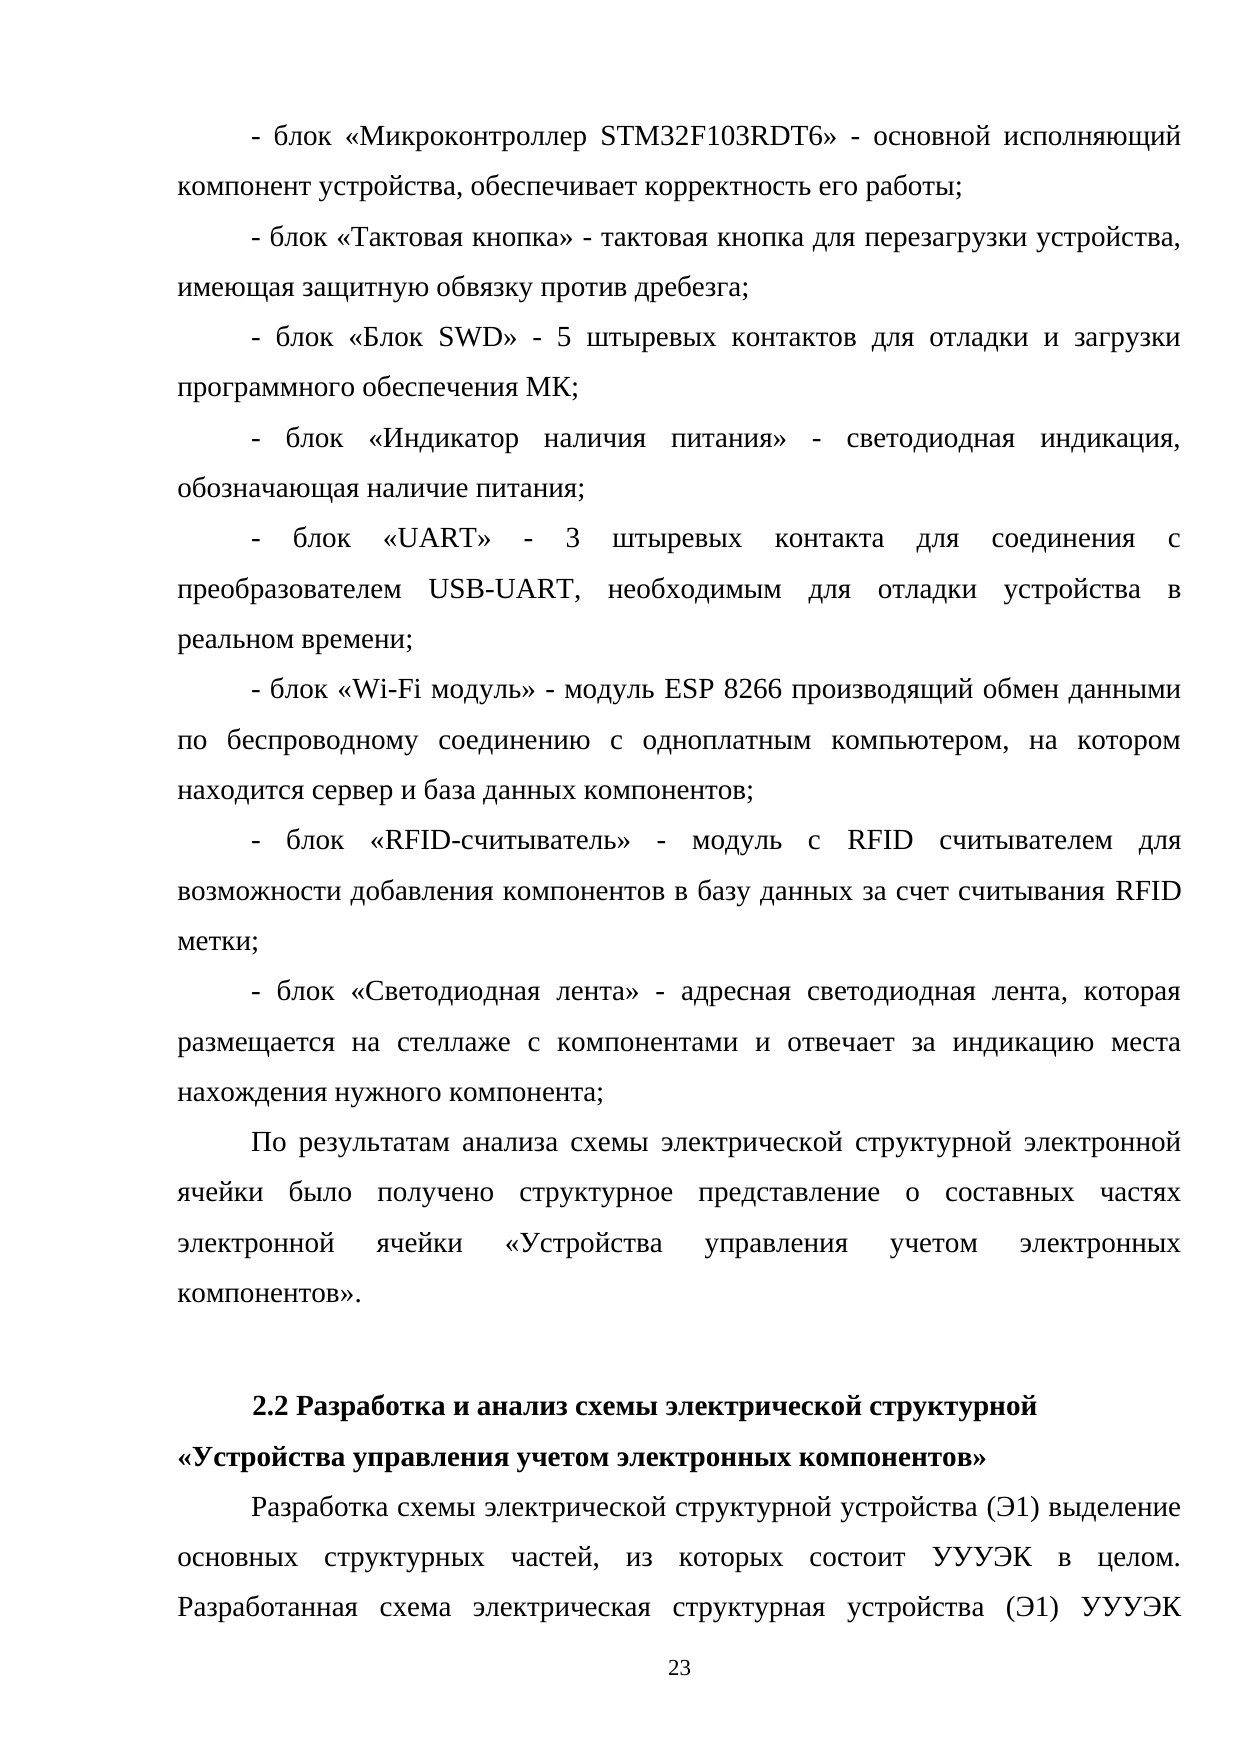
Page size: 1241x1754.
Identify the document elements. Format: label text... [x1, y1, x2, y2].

text - блок «Светодиодная лента» - адресная светодиодная лента, которая размещается на стеллаже с компонентами и отвечает за индикацию места нахождения нужного компонента; [177, 973, 1182, 1107]
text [177, 1489, 1182, 1623]
text По результатам анализа схемы электрической структурной электронной ячейки было получено структурное представление о составных частях электронной ячейки «Устройства управления учетом электронных компонентов». [177, 1124, 1182, 1309]
text - блок «Тактовая кнопка» - тактовая кнопка для перезагрузки устройства, имеющая защитную обвязку против дребезга; [177, 219, 1182, 302]
text - блок «RFID-считыватель» - модуль с RFID считывателем для возможности добавления компонентов в базу данных за счет считывания RFID метки; [177, 822, 1182, 957]
text - блок «UART» - 3 штыревых контакта для соединения с преобразователем USB-UART, необходимым для отладки устройства в реальном времени; [177, 521, 1182, 655]
text - блок «Микроконтроллер STM32F103RDT6» - основной исполняющий компонент устройства, обеспечивает корректность его работы; [177, 118, 1182, 202]
text - блок «Индикатор наличия питания» - светодиодная индикация, обозначающая наличие питания; [177, 420, 1182, 504]
text - блок «Wi-Fi модуль» - модуль ESP 8266 производящий обмен данными по беспроводному соединению с одноплатным компьютером, на котором находится сервер и база данных компонентов; [177, 671, 1182, 806]
text - блок «Блок SWD» - 5 штыревых контактов для отладки и загрузки программного обеспечения МК; [177, 319, 1182, 403]
subtitle 2.2 Разработка и анализ схемы электрической структурной «Устройства управления учетом электронных компонентов» [177, 1388, 1182, 1472]
